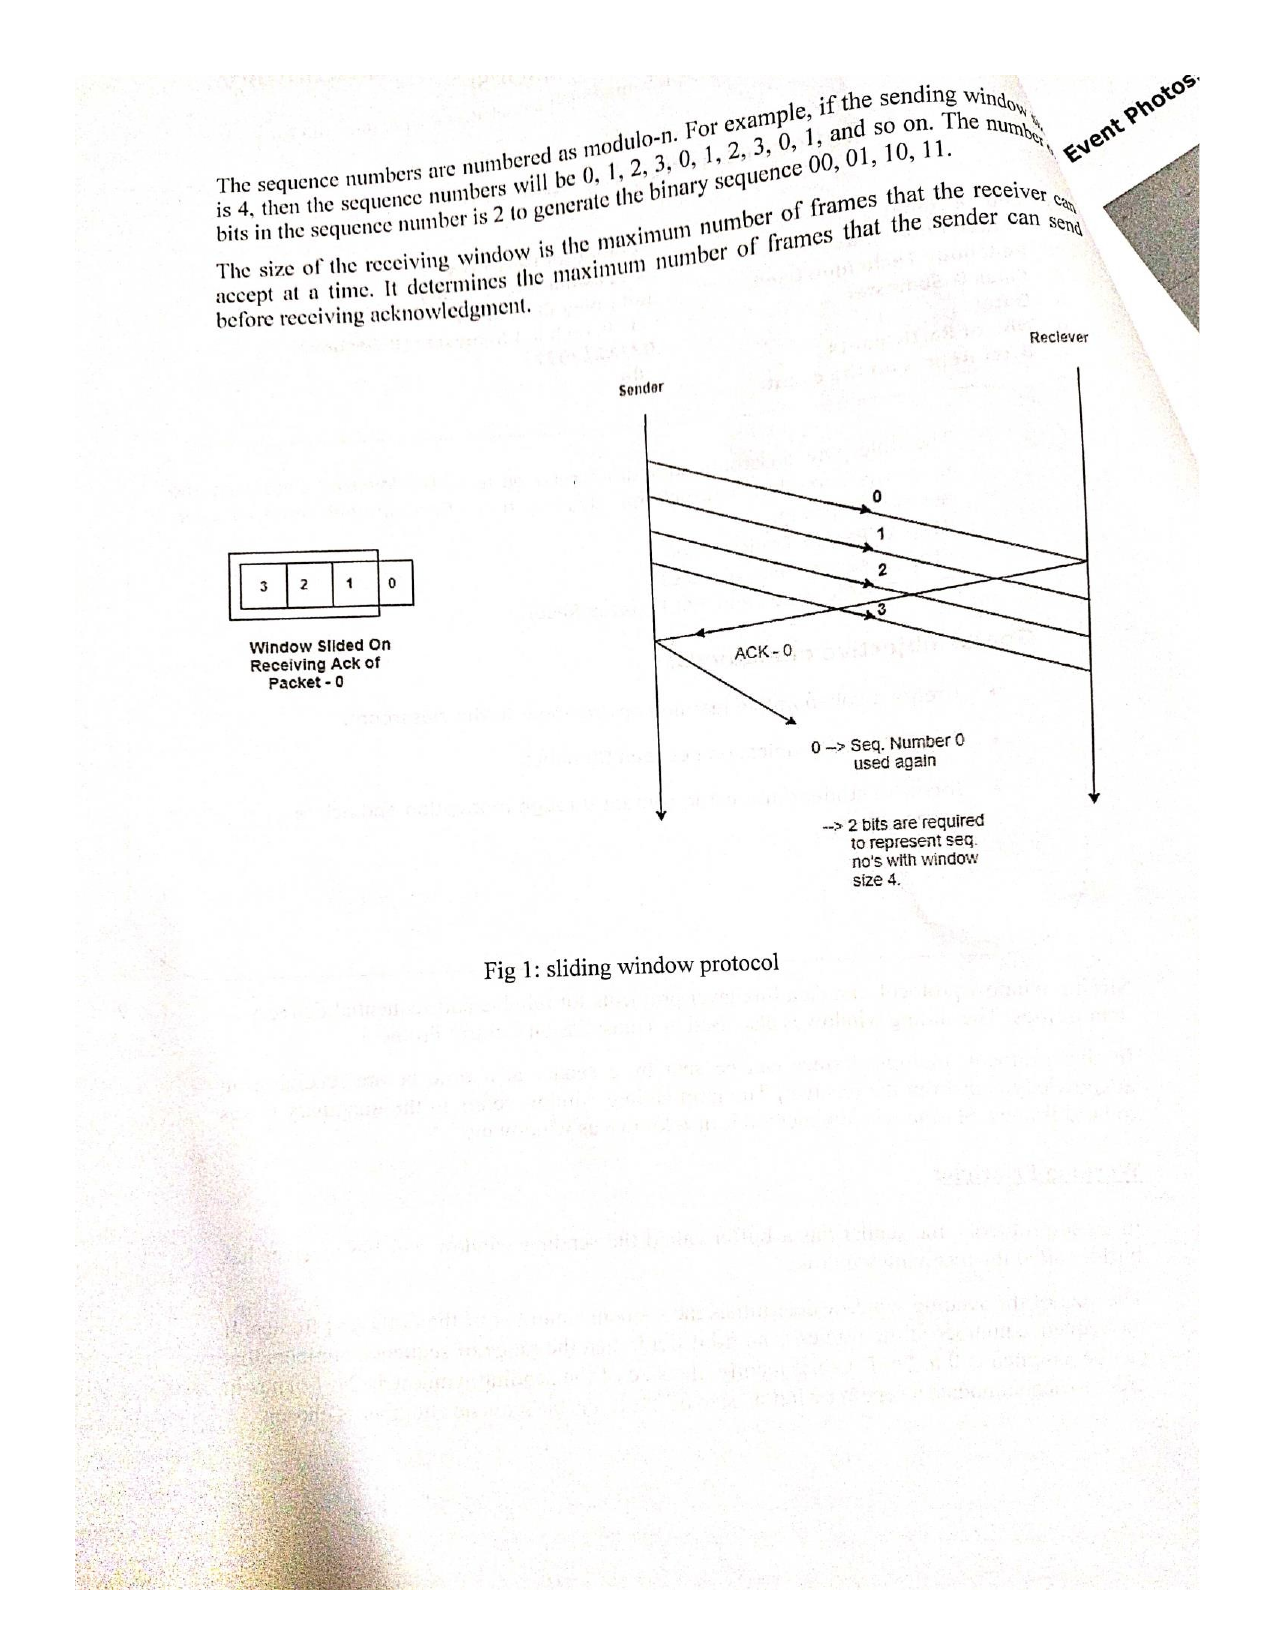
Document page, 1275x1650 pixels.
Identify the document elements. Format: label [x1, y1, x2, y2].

picture [75, 75, 1200, 1590]
